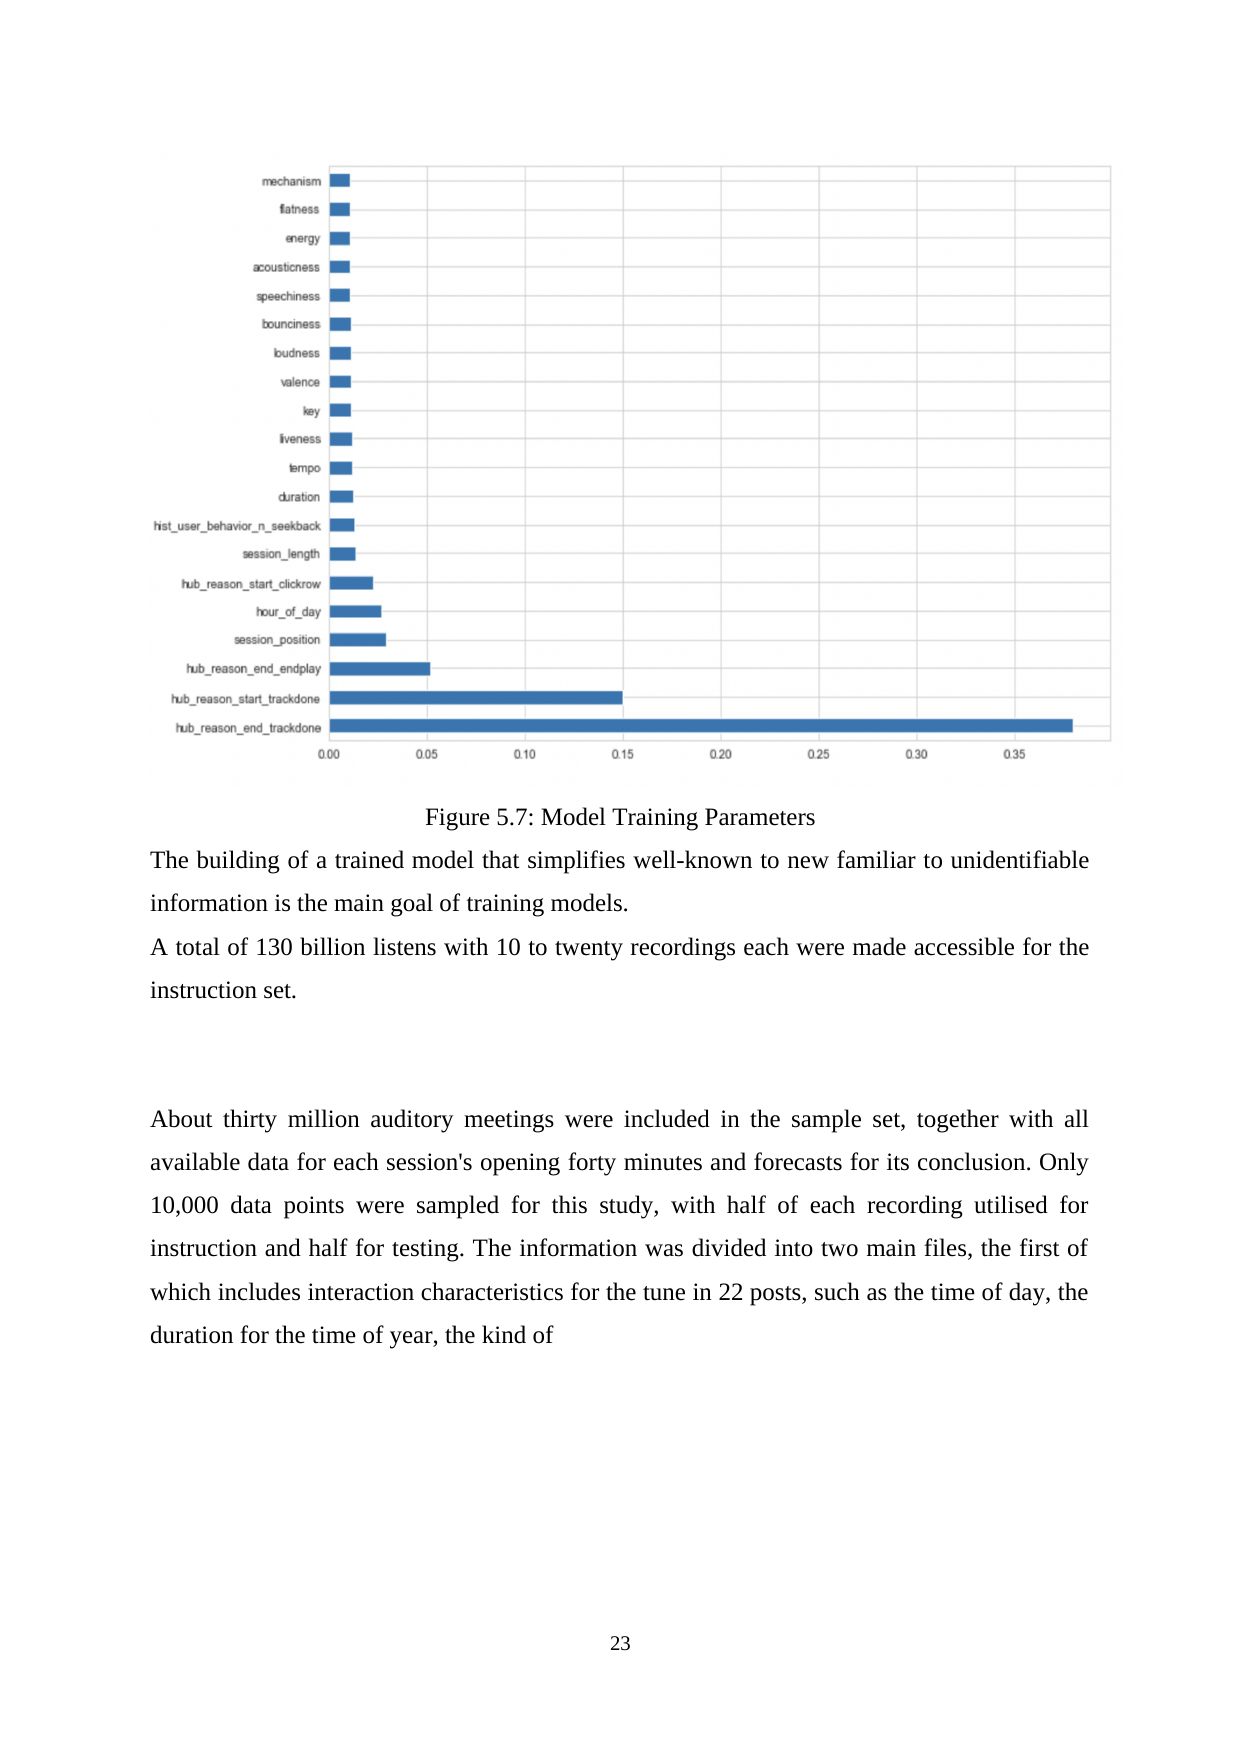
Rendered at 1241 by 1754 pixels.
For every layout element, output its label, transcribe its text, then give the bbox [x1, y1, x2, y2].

text A total of 130 billion listens with 10 to twenty recordings each were made accessible for the instruction set. [150, 932, 1090, 1003]
picture [150, 150, 1124, 788]
text Figure 5.7: Model Training Parameters [150, 802, 1090, 831]
text The building of a trained model that simplifies well-known to new familiar to unidentifiable information is the main goal of training models. [150, 845, 1090, 917]
text About thirty million auditory meetings were included in the sample set, together with all available data for each session's opening forty minutes and forecasts for its conclusion. Only 10,000 data points were sampled for this study, with half of each recording utilised for instruction and half for testing. The information was divided into two main files, the first of which includes interaction characteristics for the tune in 22 posts, such as the time of day, the duration for the time of year, the kind of [150, 1104, 1090, 1348]
